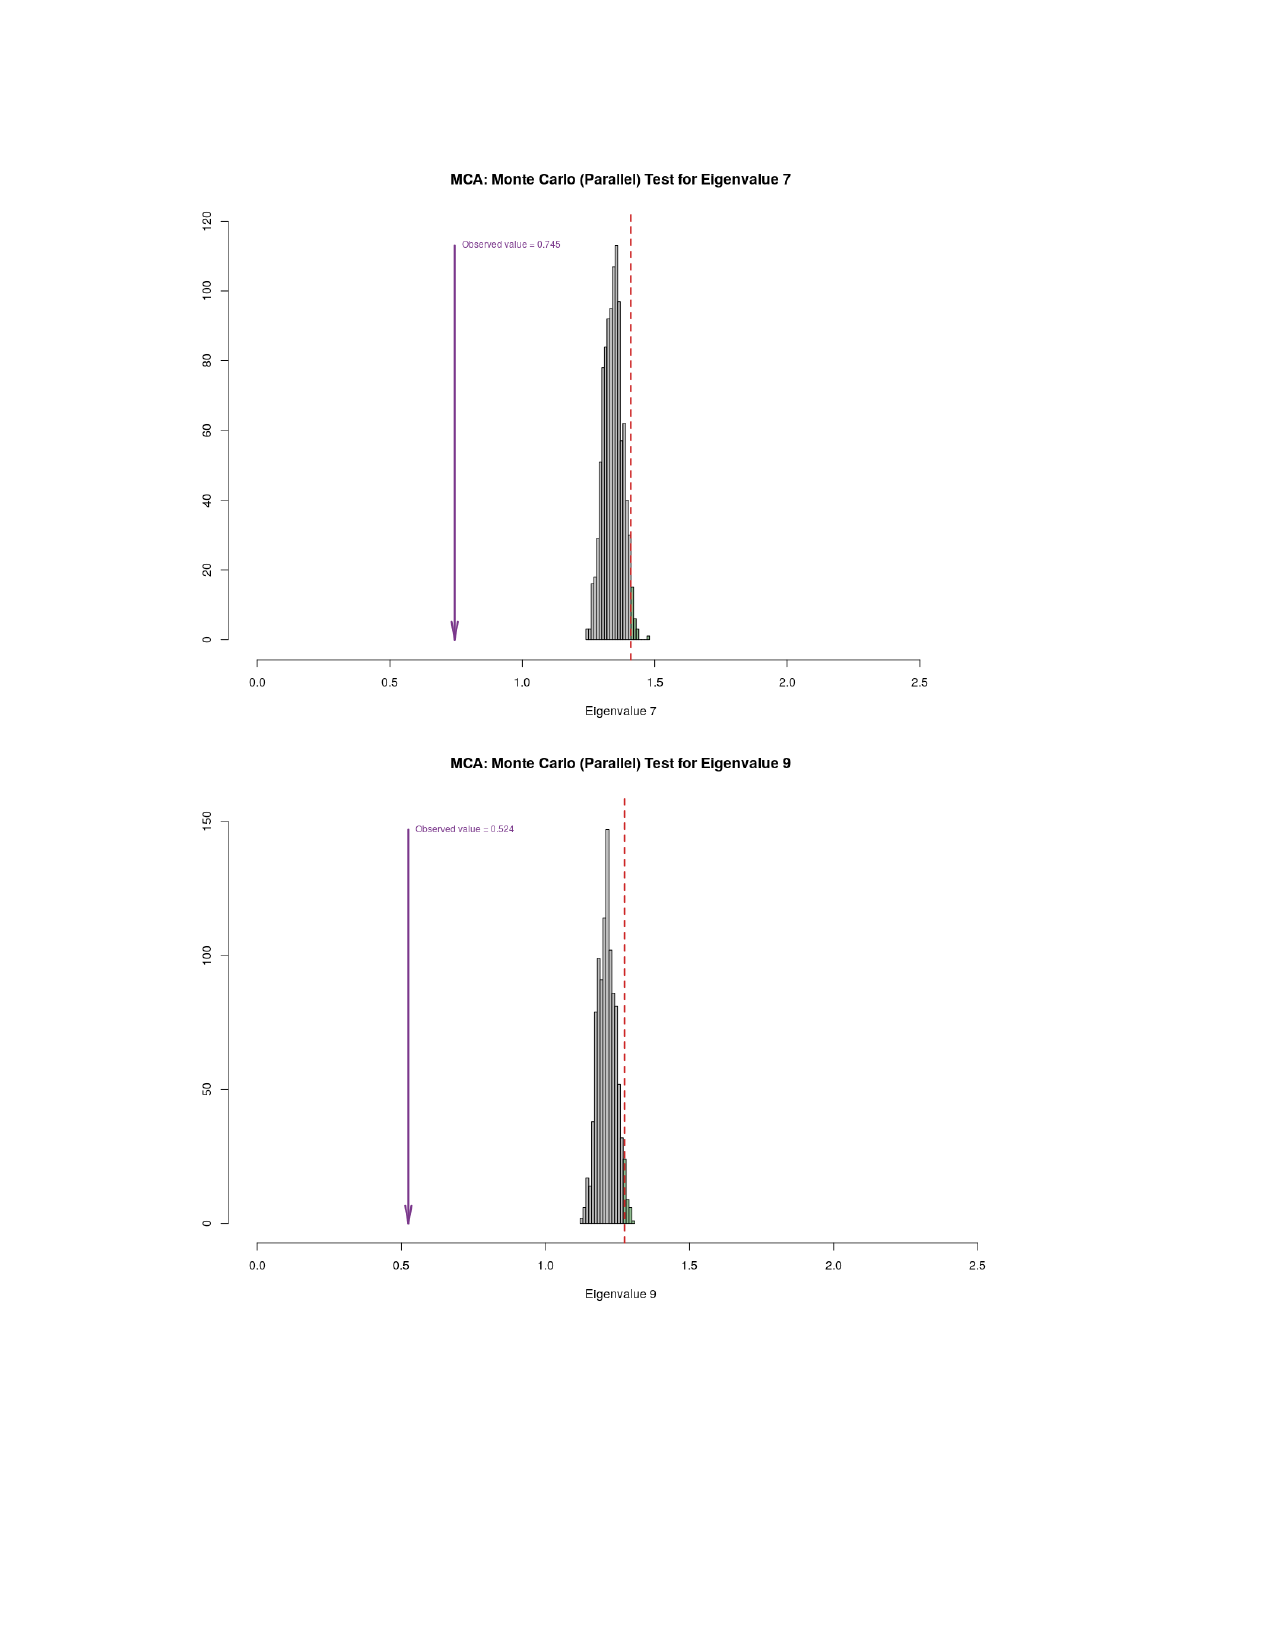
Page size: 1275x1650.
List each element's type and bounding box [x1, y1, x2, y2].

picture [168, 150, 1044, 1317]
